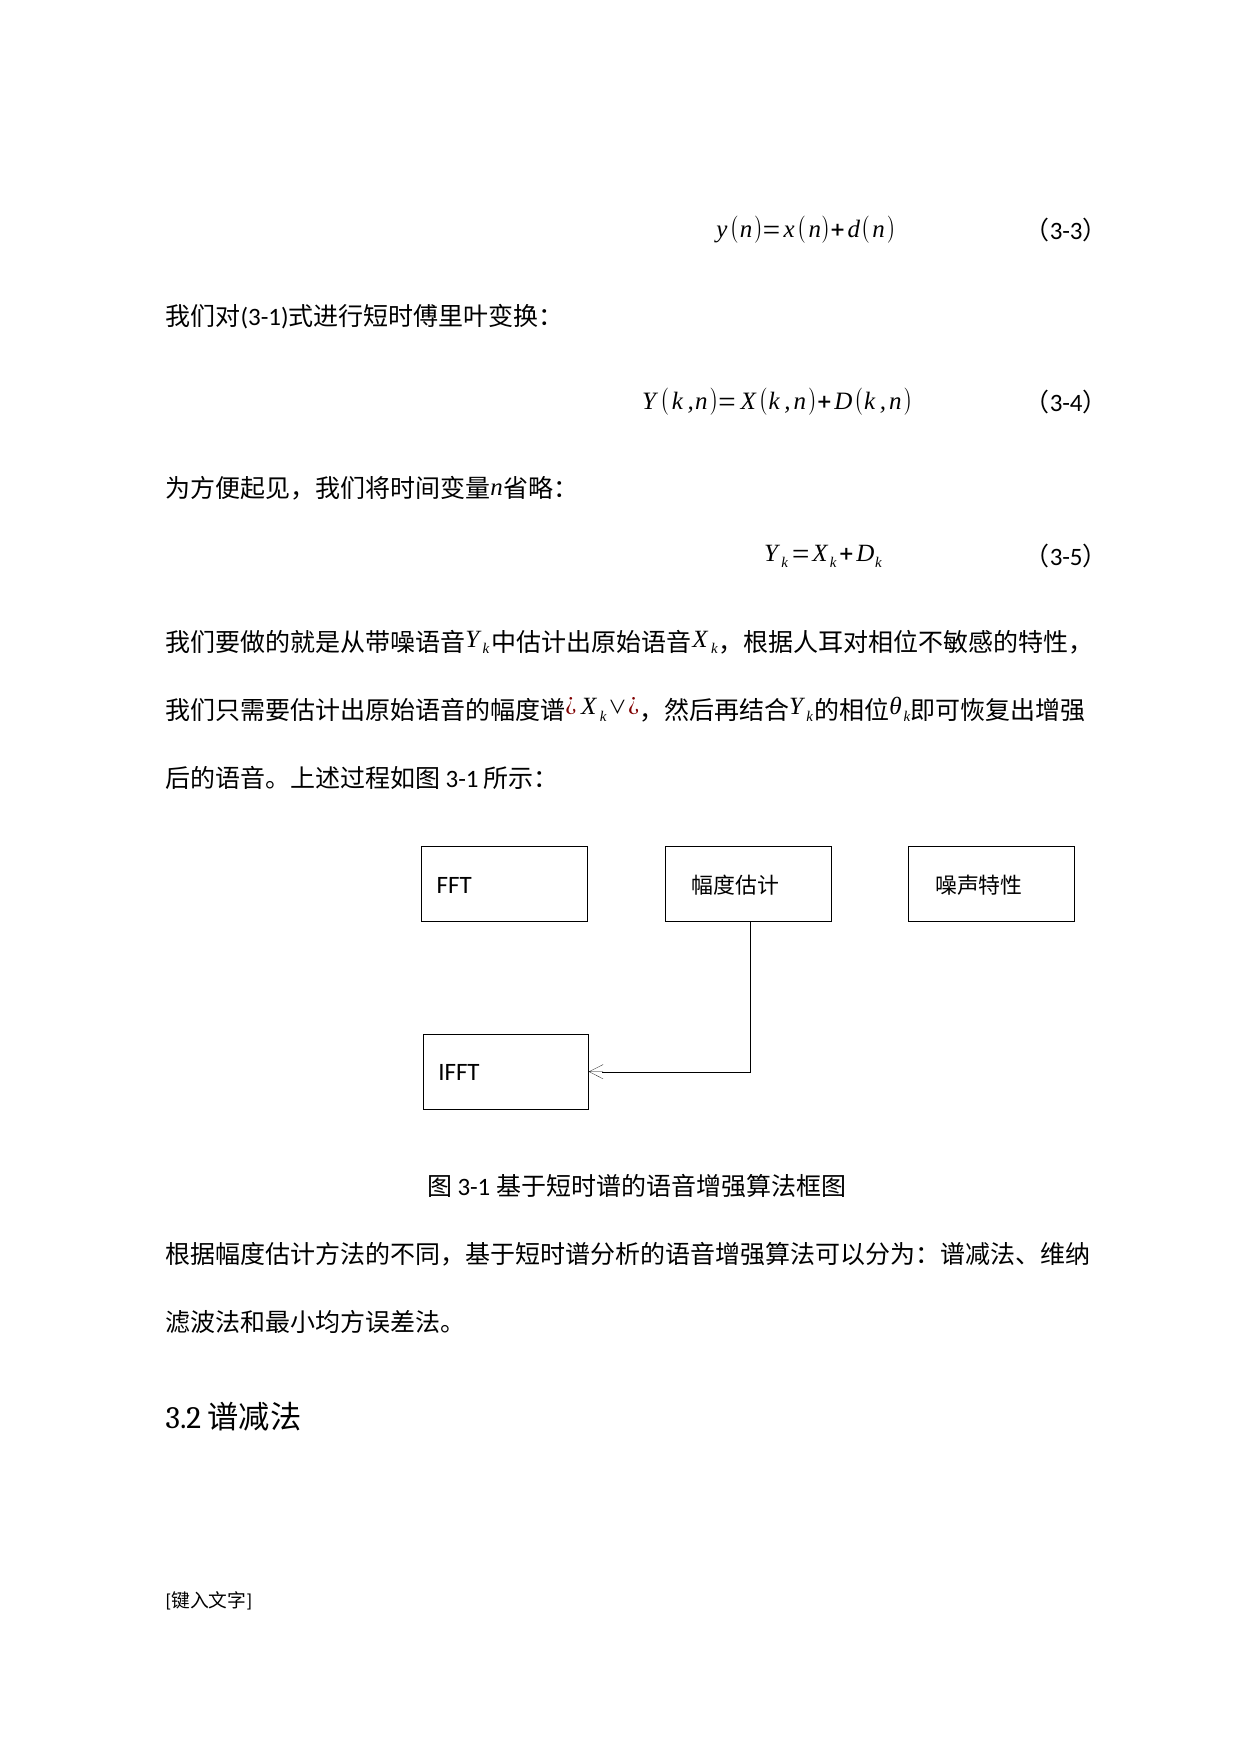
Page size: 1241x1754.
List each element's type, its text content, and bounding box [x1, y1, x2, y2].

subtitle 3.2谱减法 [165, 1381, 1107, 1449]
text 根据幅度估计方法的不同，基于短时谱分析的语音增强算法可以分为：谱减法、维纳滤波法和最小均方误差法。 [165, 1218, 1107, 1354]
text （3-5） [165, 521, 1107, 589]
text 我们对(3-1)式进行短时傅里叶变换： [165, 281, 1107, 349]
text 图3-1 基于短时谱的语音增强算法框图 [165, 1150, 1107, 1218]
text （3-4） [165, 367, 1107, 435]
text 我们要做的就是从带噪语音中估计出原始语音，根据人耳对相位不敏感的特性，我们只需要估计出原始语音的幅度谱，然后再结合的相位即可恢复出增强后的语音。上述过程如图3-1所示： [165, 607, 1107, 811]
text （3-3） [165, 195, 1107, 263]
text 为方便起见，我们将时间变量省略： [165, 453, 1107, 521]
